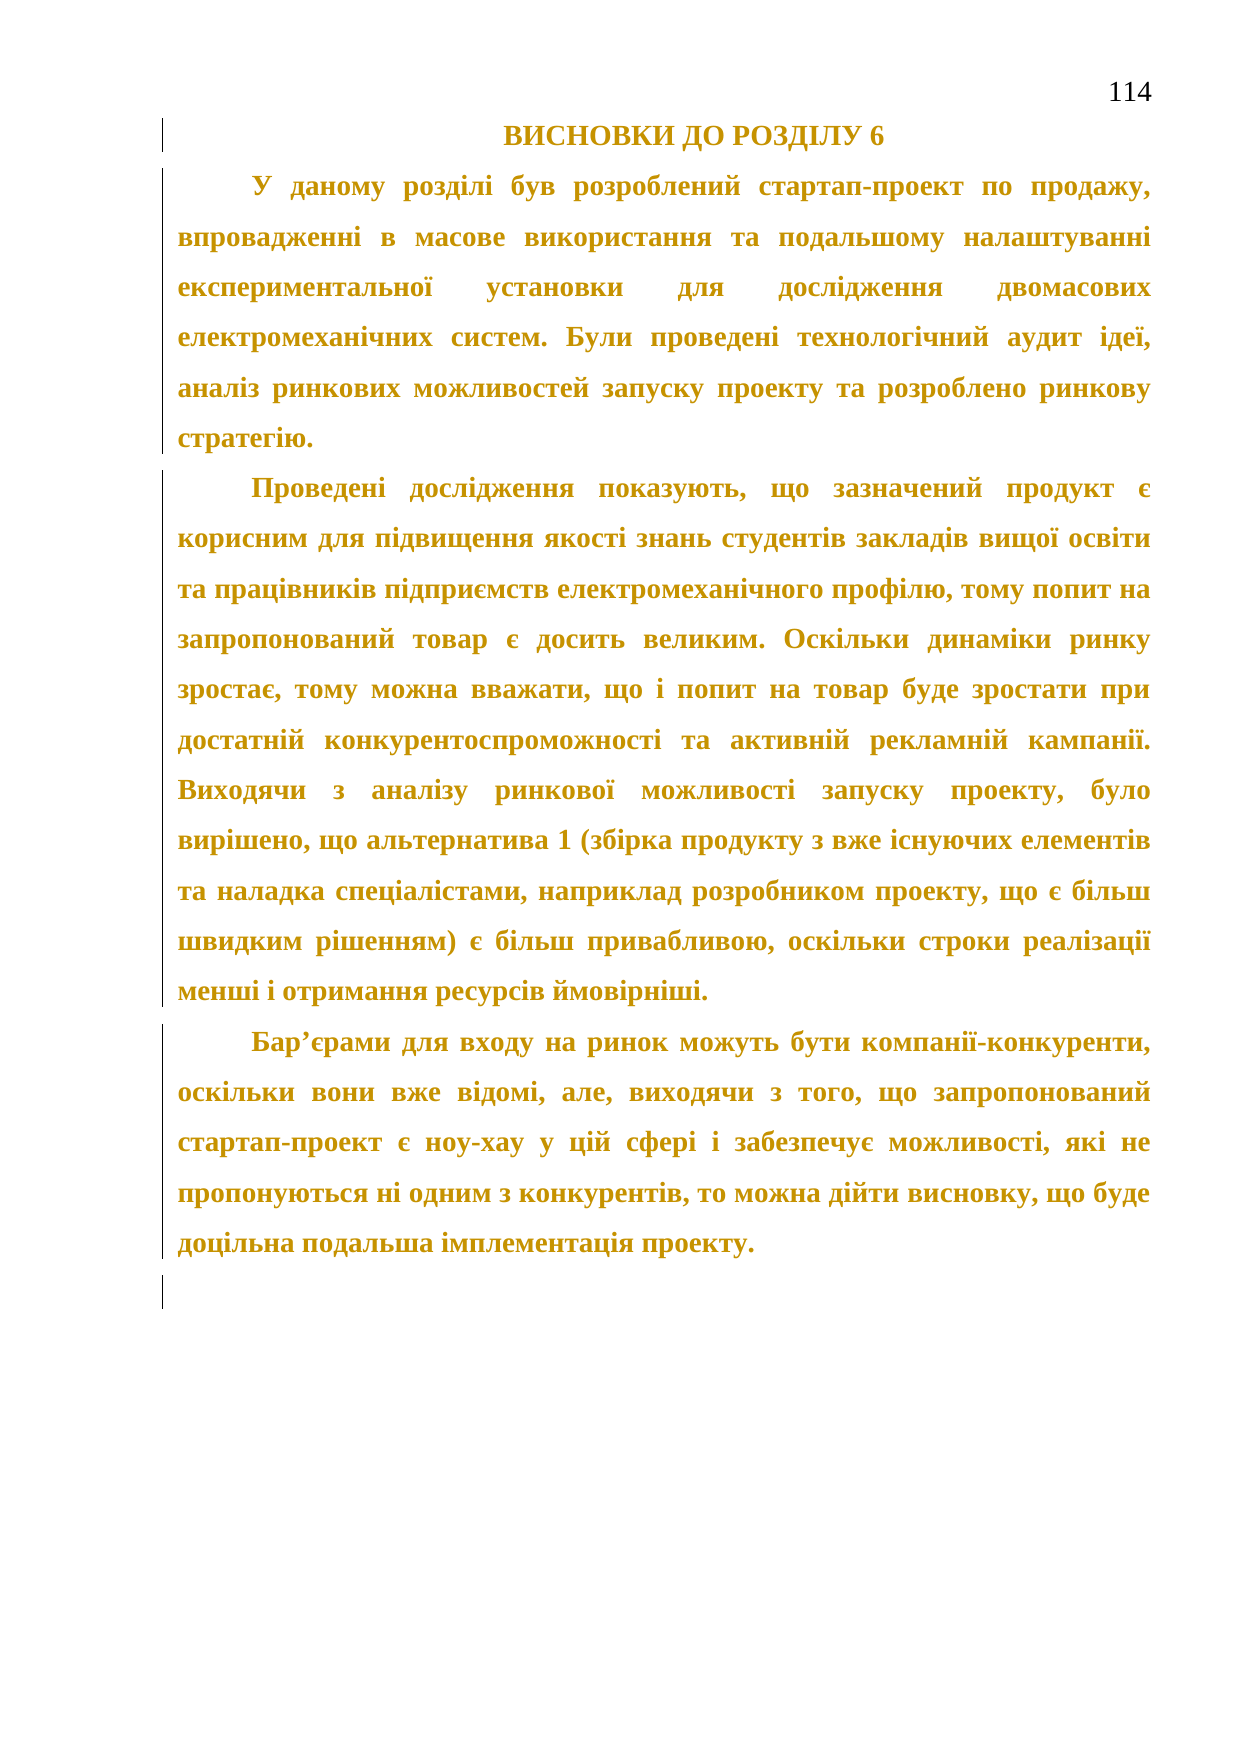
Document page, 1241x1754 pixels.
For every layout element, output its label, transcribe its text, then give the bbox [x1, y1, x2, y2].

text Проведені дослідження показують, що зазначений продукт є корисним для підвищення якості знань студентів закладів вищої освіти та працівників підприємств електромеханічного профілю, тому попит на запропонований товар є досить великим. Оскільки динаміки ринку зростає, тому можна вважати, що і попит на товар буде зростати при достатній конкурентоспроможності та активній рекламній кампанії. Виходячи з аналізу ринкової можливості запуску проекту, було вирішено, що альтернатива 1 (збірка продукту з вже існуючих елементів та наладка спеціалістами, наприклад розробником проекту, що є більш швидким рішенням) є більш привабливою, оскільки строки реалізації менші і отримання ресурсів ймовірніші. [177, 470, 1152, 1007]
text У даному розділі був розроблений стартап-проект по продажу, впровадженні в масове використання та подальшому налаштуванні експериментальної установки для дослідження двомасових електромеханічних систем. Були проведені технологічний аудит ідеї, аналіз ринкових можливостей запуску проекту та розроблено ринкову стратегію. [177, 168, 1152, 453]
text ВИСНОВКИ ДО РОЗДІЛУ 6 [177, 118, 1152, 152]
text Бар’єрами для входу на ринок можуть бути компанії-конкуренти, оскільки вони вже відомі, але, виходячи з того, що запропонований стартап-проект є ноу-хау у цій сфері і забезпечує можливості, які не пропонуються ні одним з конкурентів, то можна дійти висновку, що буде доцільна подальша імплементація проекту. [177, 1024, 1152, 1258]
